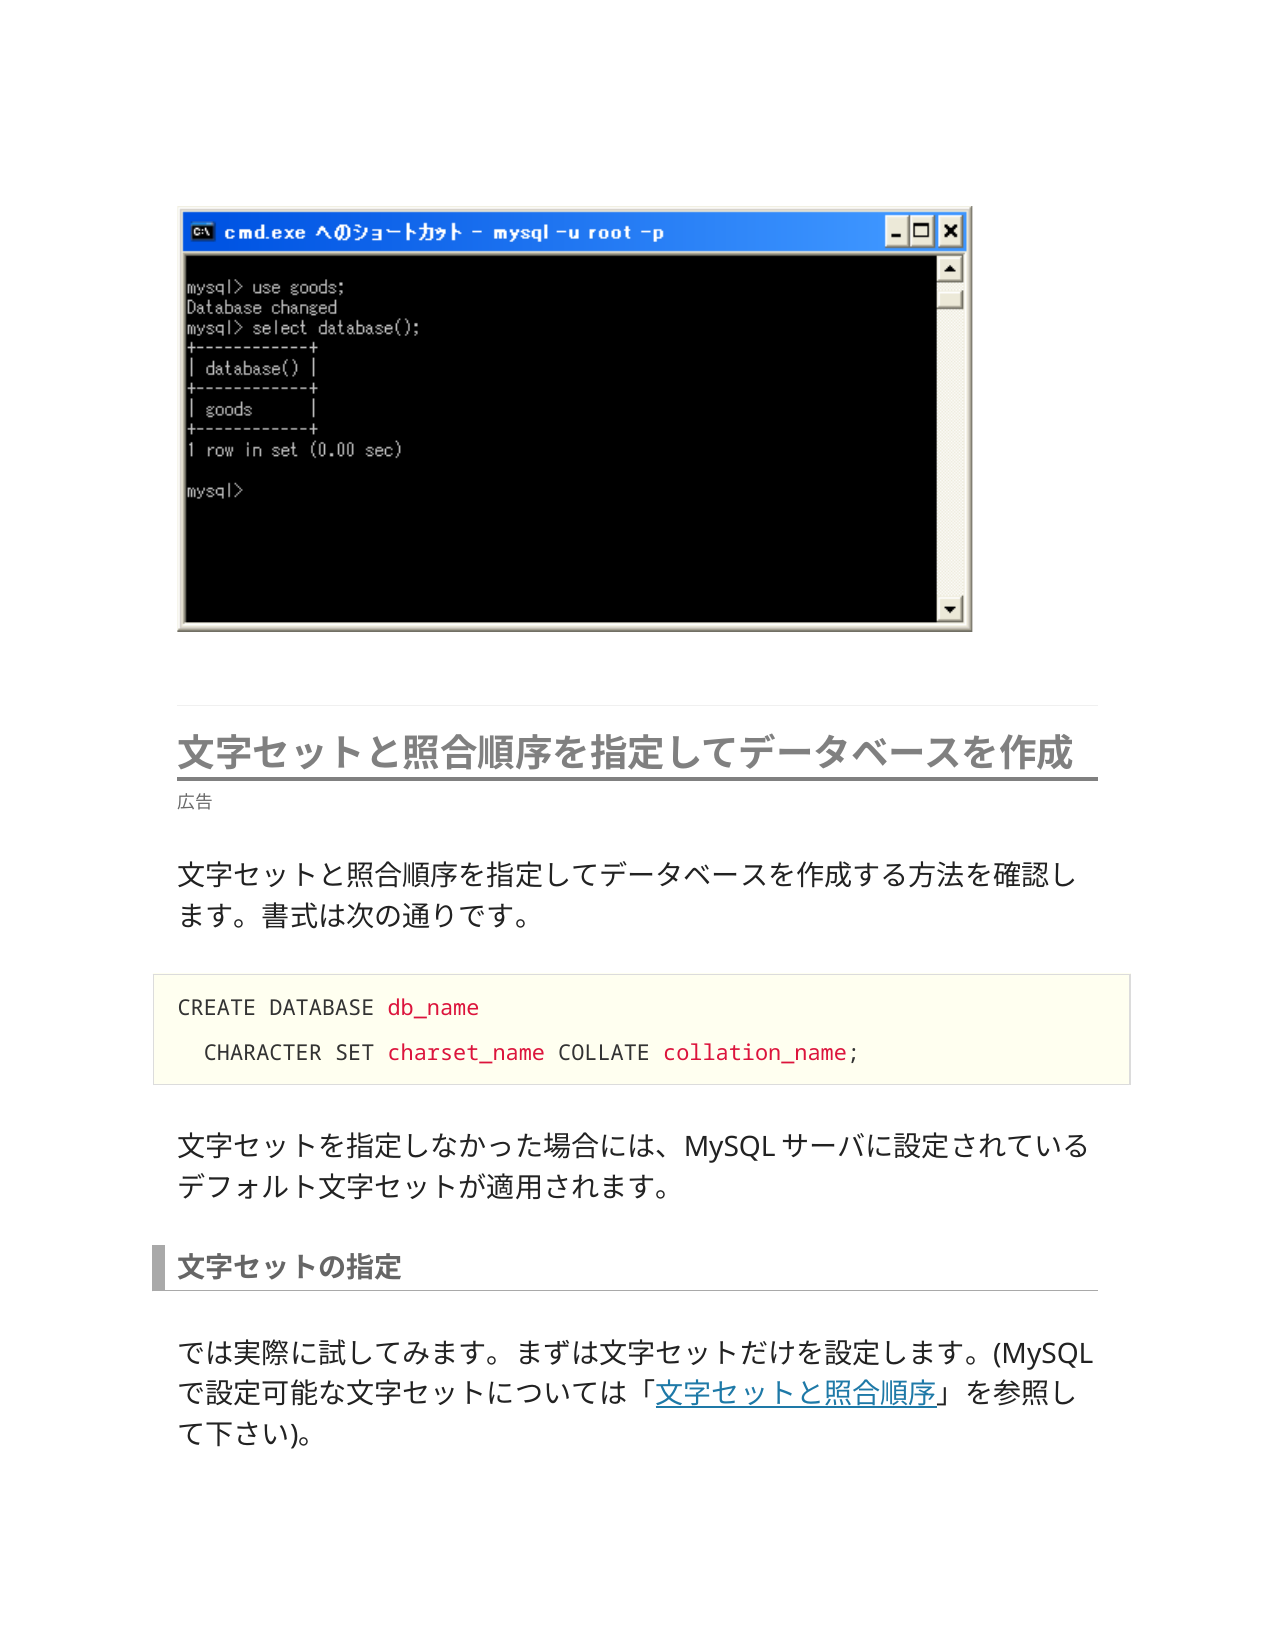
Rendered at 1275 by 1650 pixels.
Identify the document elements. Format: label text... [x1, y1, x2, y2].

text 文字セットと照合順序を指定してデータベースを作成する方法を確認します。書式は次の通りです。 [177, 853, 1098, 934]
text 文字セットと照合順序を指定してデータベースを作成 [177, 723, 1098, 777]
text 文字セットの指定 [165, 1245, 1098, 1290]
picture [177, 206, 973, 632]
text CHARACTER SET charset_name COLLATE collation_name; [154, 1019, 1129, 1084]
text CREATE DATABASE db_name [154, 975, 1129, 1019]
text 文字セットを指定しなかった場合には、MySQLサーバに設定されているデフォルト文字セットが適用されます。 [177, 1124, 1098, 1206]
text 広告 [177, 788, 1098, 814]
text では実際に試してみます。まずは文字セットだけを設定します。(MySQLで設定可能な文字セットについては「文字セットと照合順序」を参照して下さい)。 [177, 1330, 1098, 1453]
